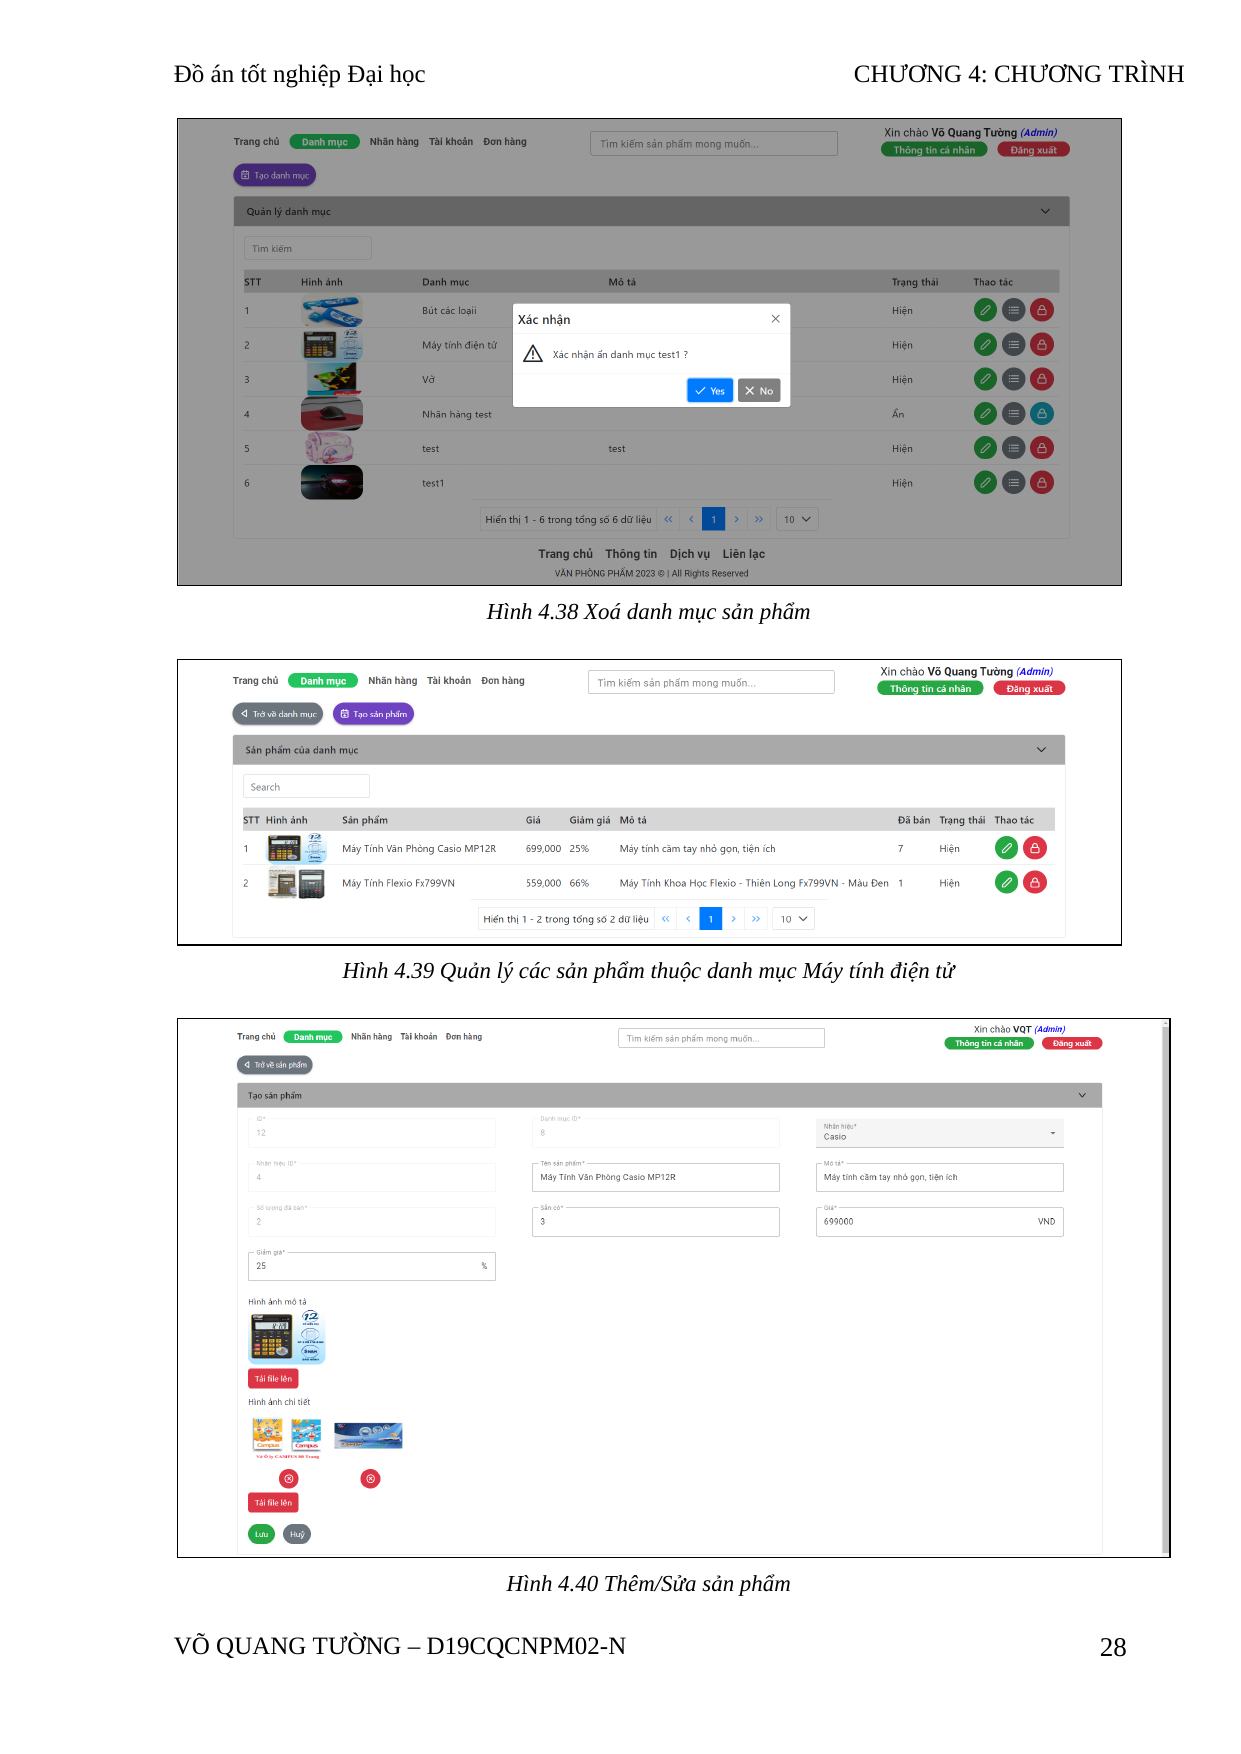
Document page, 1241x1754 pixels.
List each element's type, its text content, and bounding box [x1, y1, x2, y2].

picture [178, 660, 1121, 944]
picture [178, 119, 1121, 585]
picture [178, 1019, 1169, 1557]
